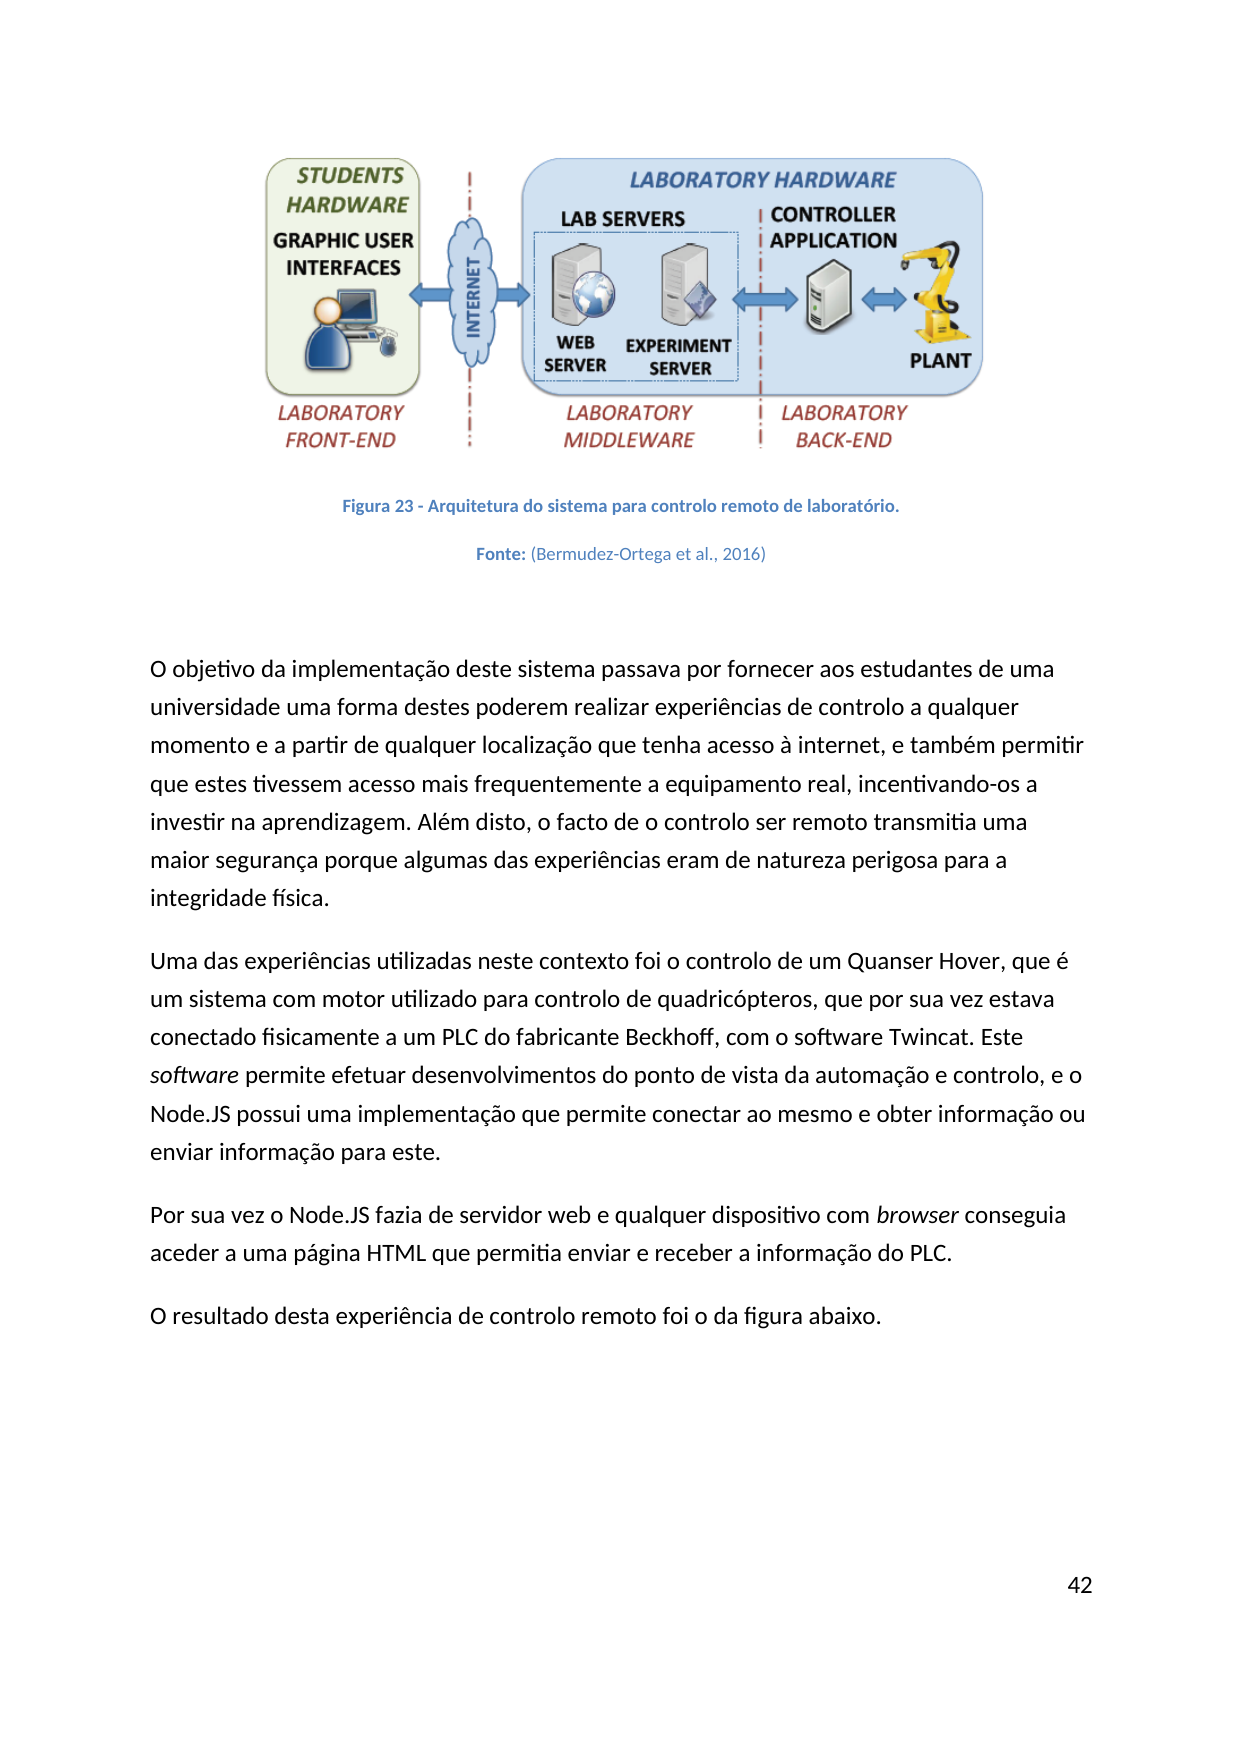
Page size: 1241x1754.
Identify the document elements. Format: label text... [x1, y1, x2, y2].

text O objetivo da implementação deste sistema passava por fornecer aos estudantes de uma universidade uma forma destes poderem realizar experiências de controlo a qualquer momento e a partir de qualquer localização que tenha acesso à internet, e também permitir que estes tivessem acesso mais frequentemente a equipamento real, incentivando-os a investir na aprendizagem. Além disto, o facto de o controlo ser remoto transmitia uma maior segurança porque algumas das experiências eram de natureza perigosa para a integridade física. [150, 653, 1092, 913]
text Fonte: (Bermudez-Ortega et al., 2016) [150, 542, 1092, 565]
picture [252, 150, 991, 462]
text O resultado desta experiência de controlo remoto foi o da figura abaixo. [150, 1300, 1092, 1331]
text Uma das experiências utilizadas neste contexto foi o controlo de um Quanser Hover, que é um sistema com motor utilizado para controlo de quadricópteros, que por sua vez estava conectado fisicamente a um PLC do fabricante Beckhoff, com o software Twincat. Este software permite efetuar desenvolvimentos do ponto de vista da automação e controlo, e o Node.JS possui uma implementação que permite conectar ao mesmo e obter informação ou enviar informação para este. [150, 945, 1092, 1166]
text Por sua vez o Node.JS fazia de servidor web e qualquer dispositivo com browser conseguia aceder a uma página HTML que permitia enviar e receber a informação do PLC. [150, 1199, 1092, 1268]
